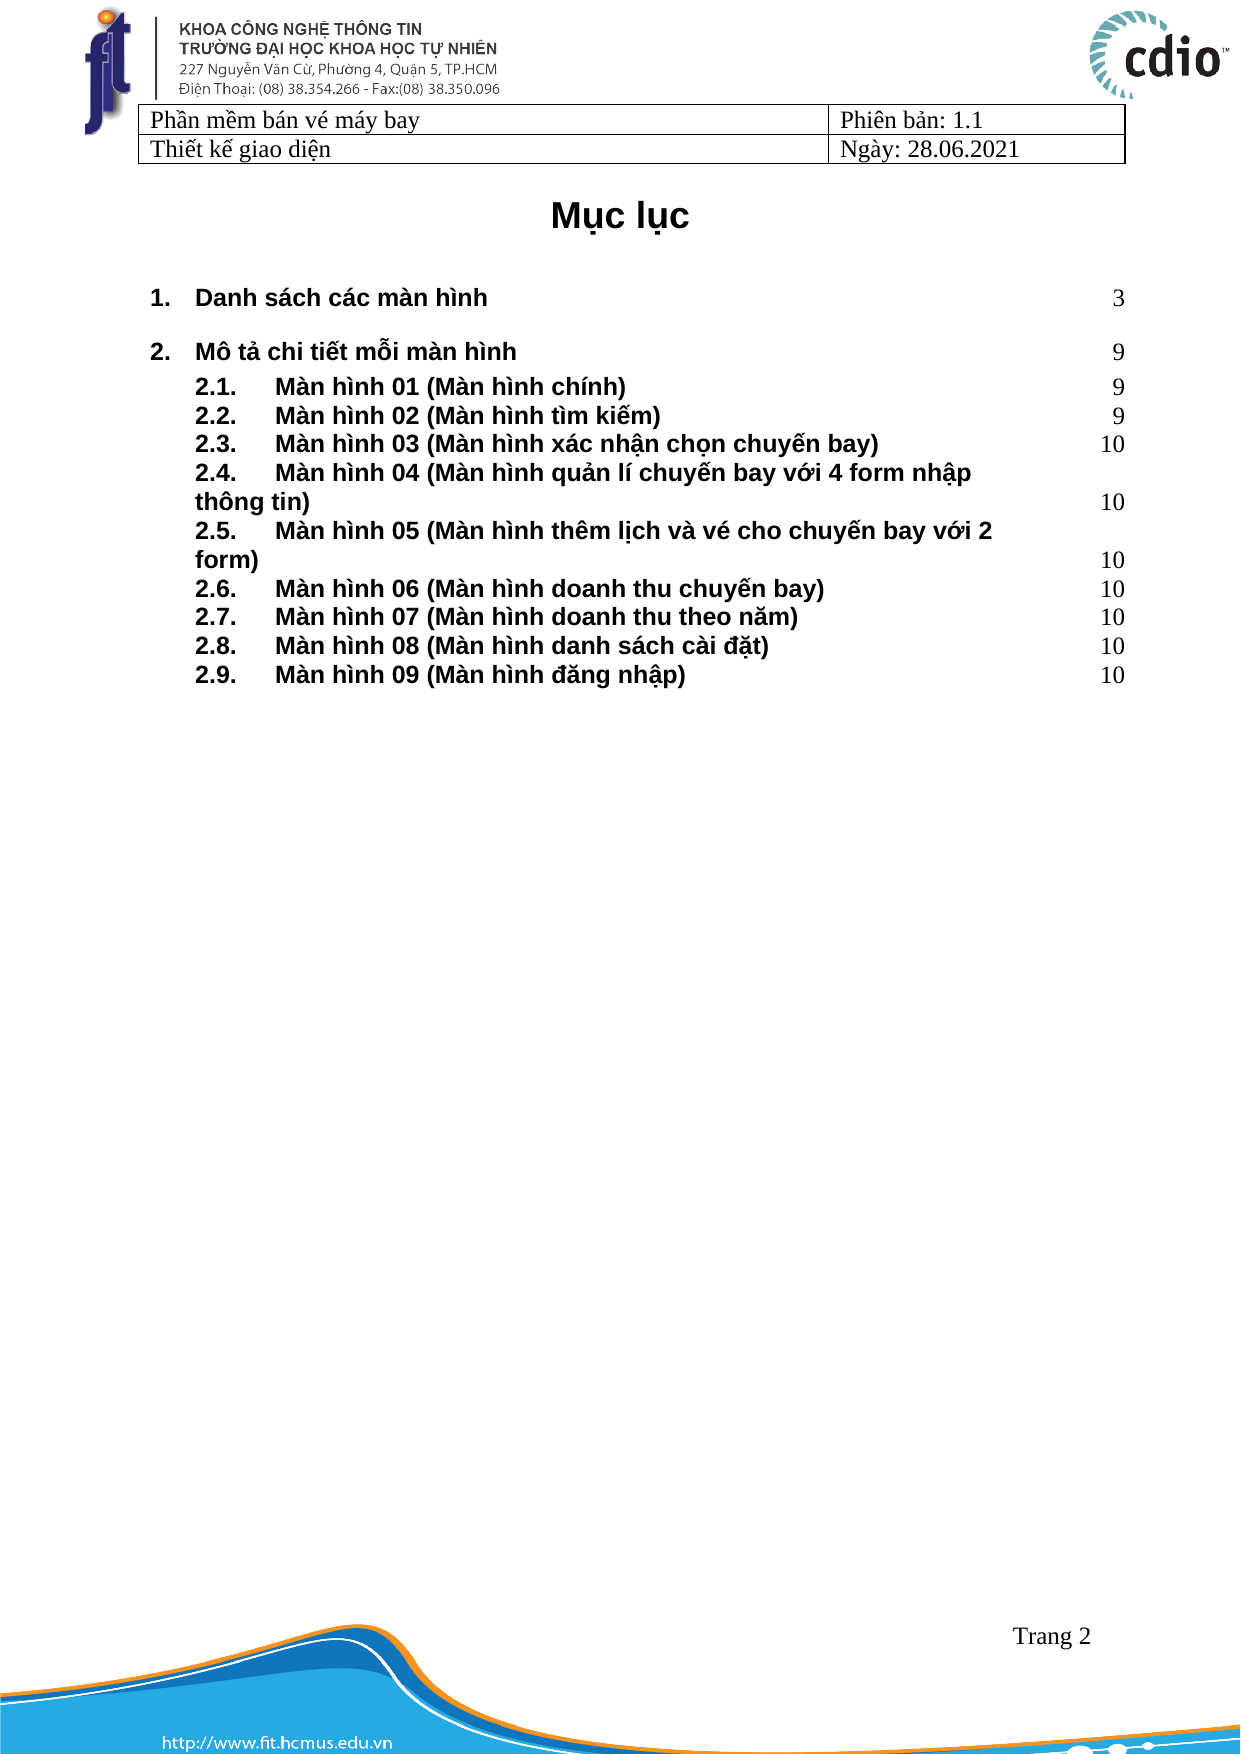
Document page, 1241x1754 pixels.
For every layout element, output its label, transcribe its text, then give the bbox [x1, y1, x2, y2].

picture [829, 105, 1124, 134]
text 2.9. Màn hình 09 (Màn hình đăng nhập) 10 [195, 660, 1015, 689]
picture [139, 105, 828, 134]
text 2.6. Màn hình 06 (Màn hình doanh thu chuyến bay) 10 [195, 573, 1015, 602]
picture [829, 135, 1124, 159]
text 2.7. Màn hình 07 (Màn hình doanh thu theo năm) 10 [195, 602, 1015, 631]
text 2.1. Màn hình 01 (Màn hình chính) 9 [195, 372, 1015, 401]
picture [0, 1621, 1241, 1754]
text 1. Danh sách các màn hình 3 [150, 283, 1015, 312]
text 2.4. Màn hình 04 (Màn hình quản lí chuyến bay với 4 form nhập thông tin) 10 [195, 458, 1015, 516]
text 2.3. Màn hình 03 (Màn hình xác nhận chọn chuyến bay) 10 [195, 429, 1015, 458]
text 2. Mô tả chi tiết mỗi màn hình 9 [150, 337, 1015, 366]
text 2.8. Màn hình 08 (Màn hình danh sách cài đặt) 10 [195, 631, 1015, 660]
picture [61, 0, 1241, 159]
title Mục lục [150, 193, 1090, 236]
picture [139, 135, 828, 159]
text 2.2. Màn hình 02 (Màn hình tìm kiếm) 9 [195, 401, 1015, 429]
text 2.5. Màn hình 05 (Màn hình thêm lịch và vé cho chuyến bay với 2 form) 10 [195, 516, 1015, 573]
